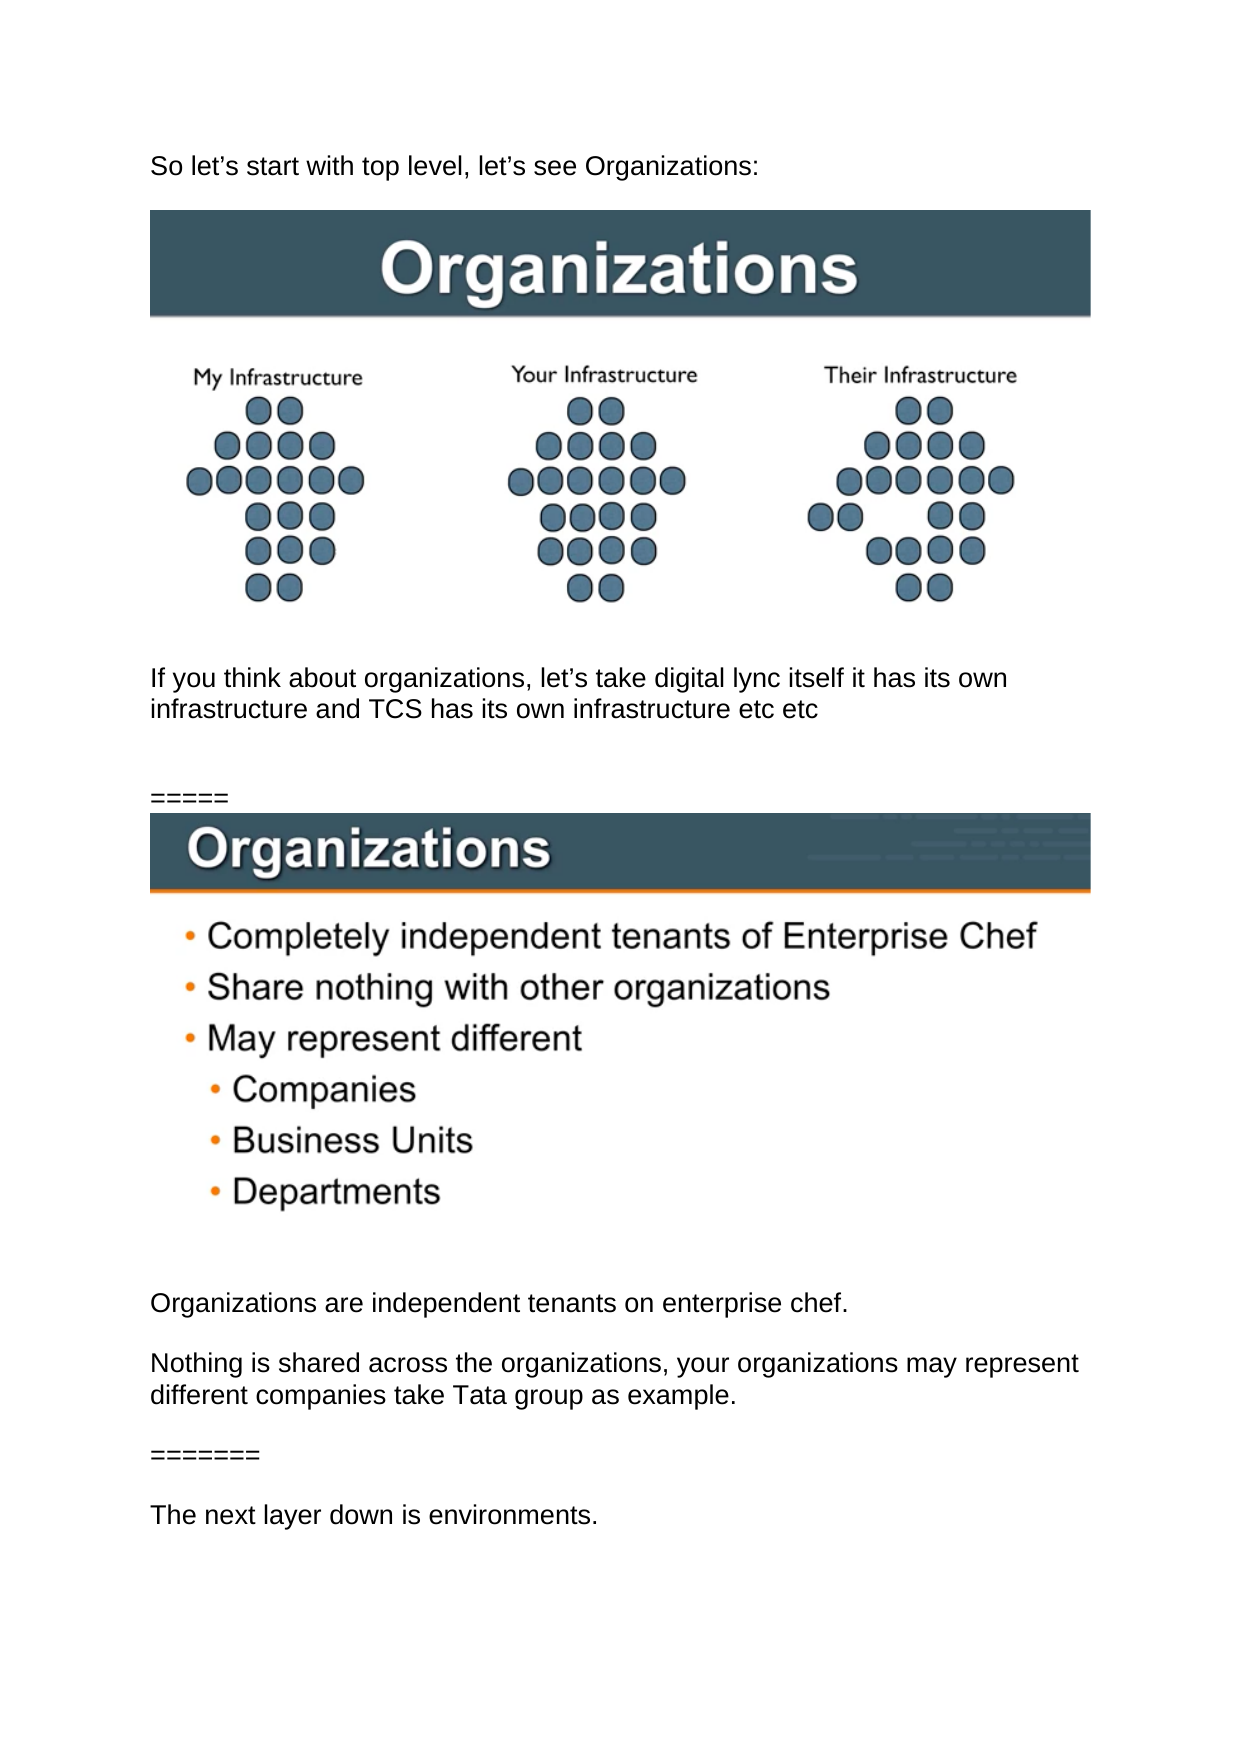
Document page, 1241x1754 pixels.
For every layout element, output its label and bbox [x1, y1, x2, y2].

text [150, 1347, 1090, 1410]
picture [150, 210, 1091, 634]
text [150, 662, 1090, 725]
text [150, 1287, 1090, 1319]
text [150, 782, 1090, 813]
picture [150, 813, 1091, 1259]
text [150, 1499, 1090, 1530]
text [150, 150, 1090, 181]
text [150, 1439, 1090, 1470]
